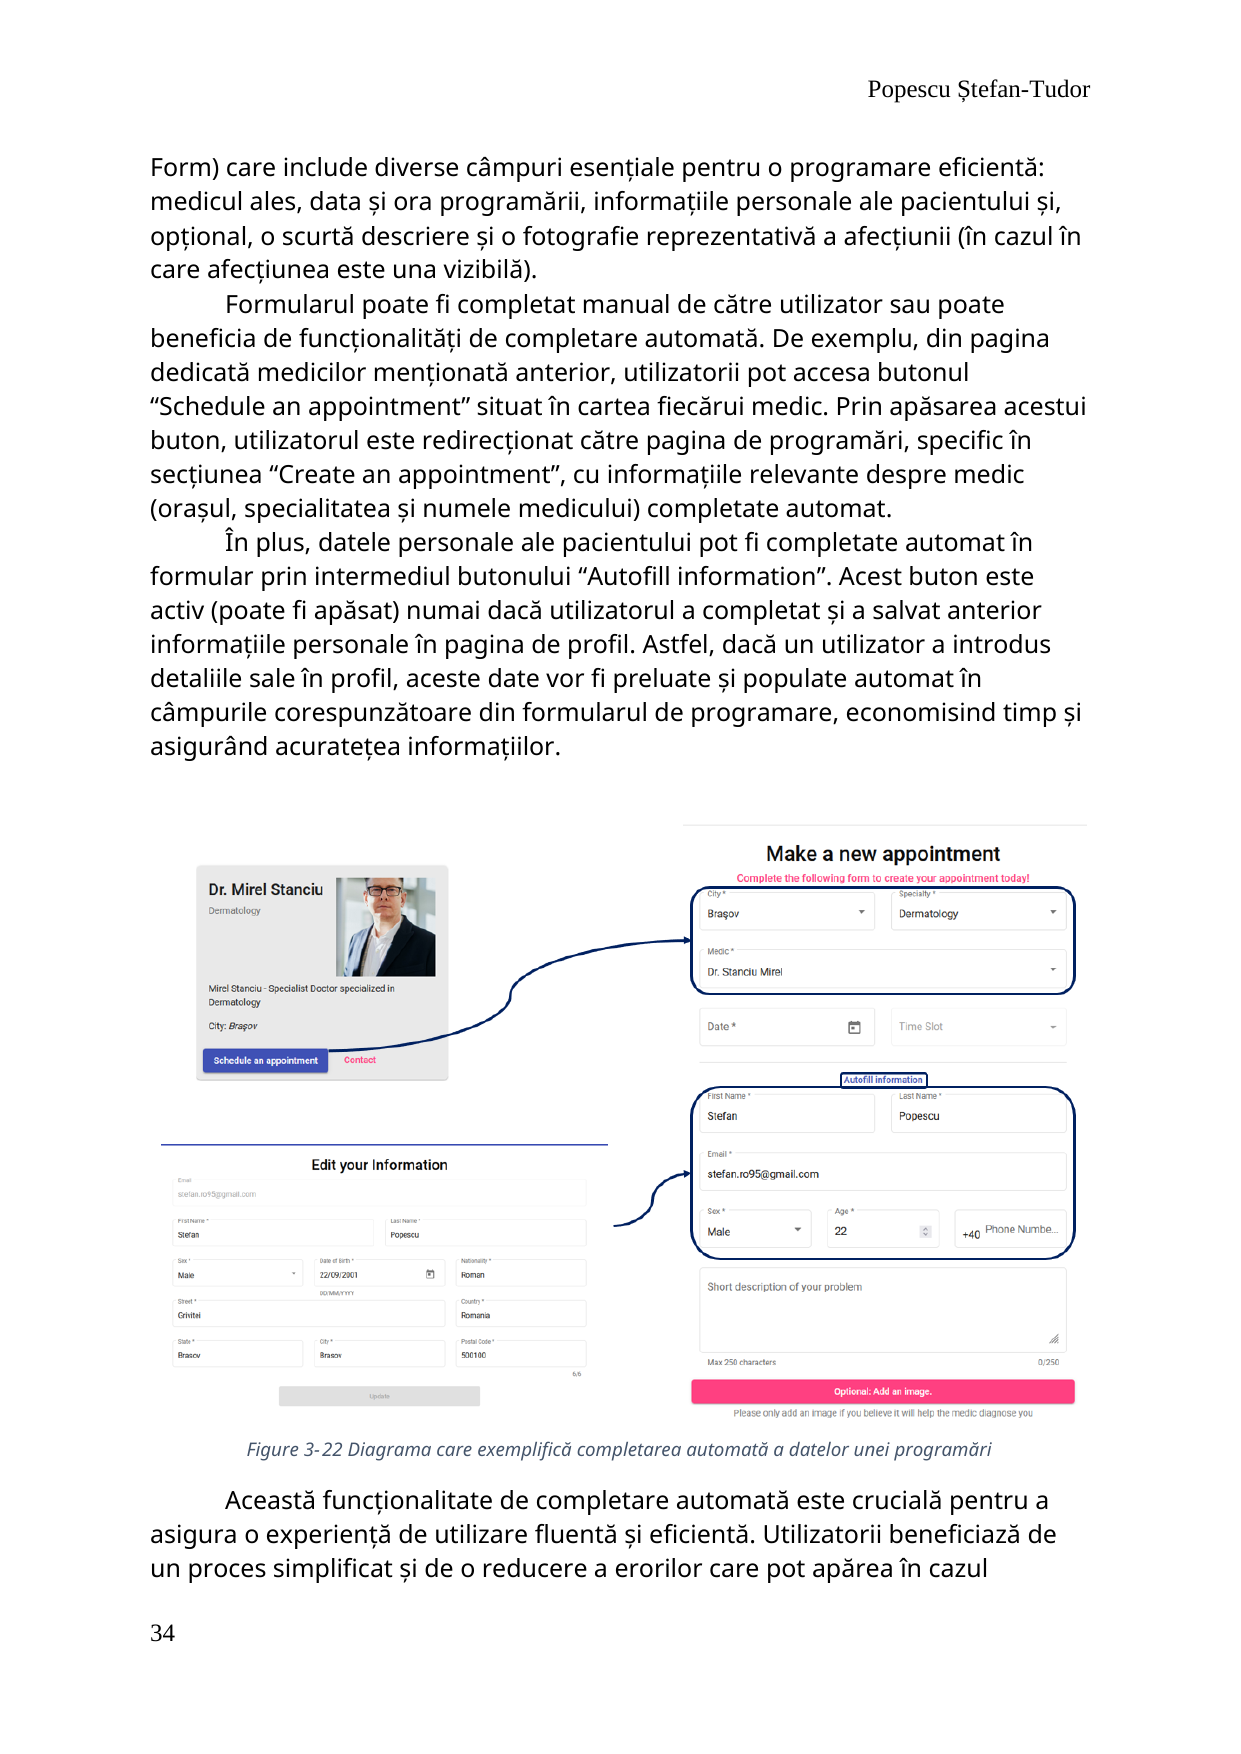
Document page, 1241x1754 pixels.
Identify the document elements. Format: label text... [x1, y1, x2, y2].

text Formularul poate fi completat manual de către utilizator sau poate beneficia de funcționalități de completare automată. De exemplu, din pagina dedicată medicilor menționată anterior, utilizatorii pot accesa butonul “Schedule an appointment” situat în cartea fiecărui medic. Prin apăsarea acestui buton, utilizatorul este redirecționat către pagina de programări, specific în secțiunea “Create an appointment”, cu informațiile relevante despre medic (orașul, specialitatea și numele medicului) completate automat. [150, 286, 1090, 525]
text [150, 150, 1090, 286]
picture [150, 797, 1091, 1437]
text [150, 1483, 1090, 1585]
text În plus, datele personale ale pacientului pot fi completate automat în formular prin intermediul butonului “Autofill information”. Acest buton este activ (poate fi apăsat) numai dacă utilizatorul a completat și a salvat anterior informațiile personale în pagina de profil. Astfel, dacă un utilizator a introdus detaliile sale în profil, aceste date vor fi preluate și populate automat în câmpurile corespunzătoare din formularul de programare, economisind timp și asigurând acuratețea informațiilor. [150, 525, 1090, 763]
